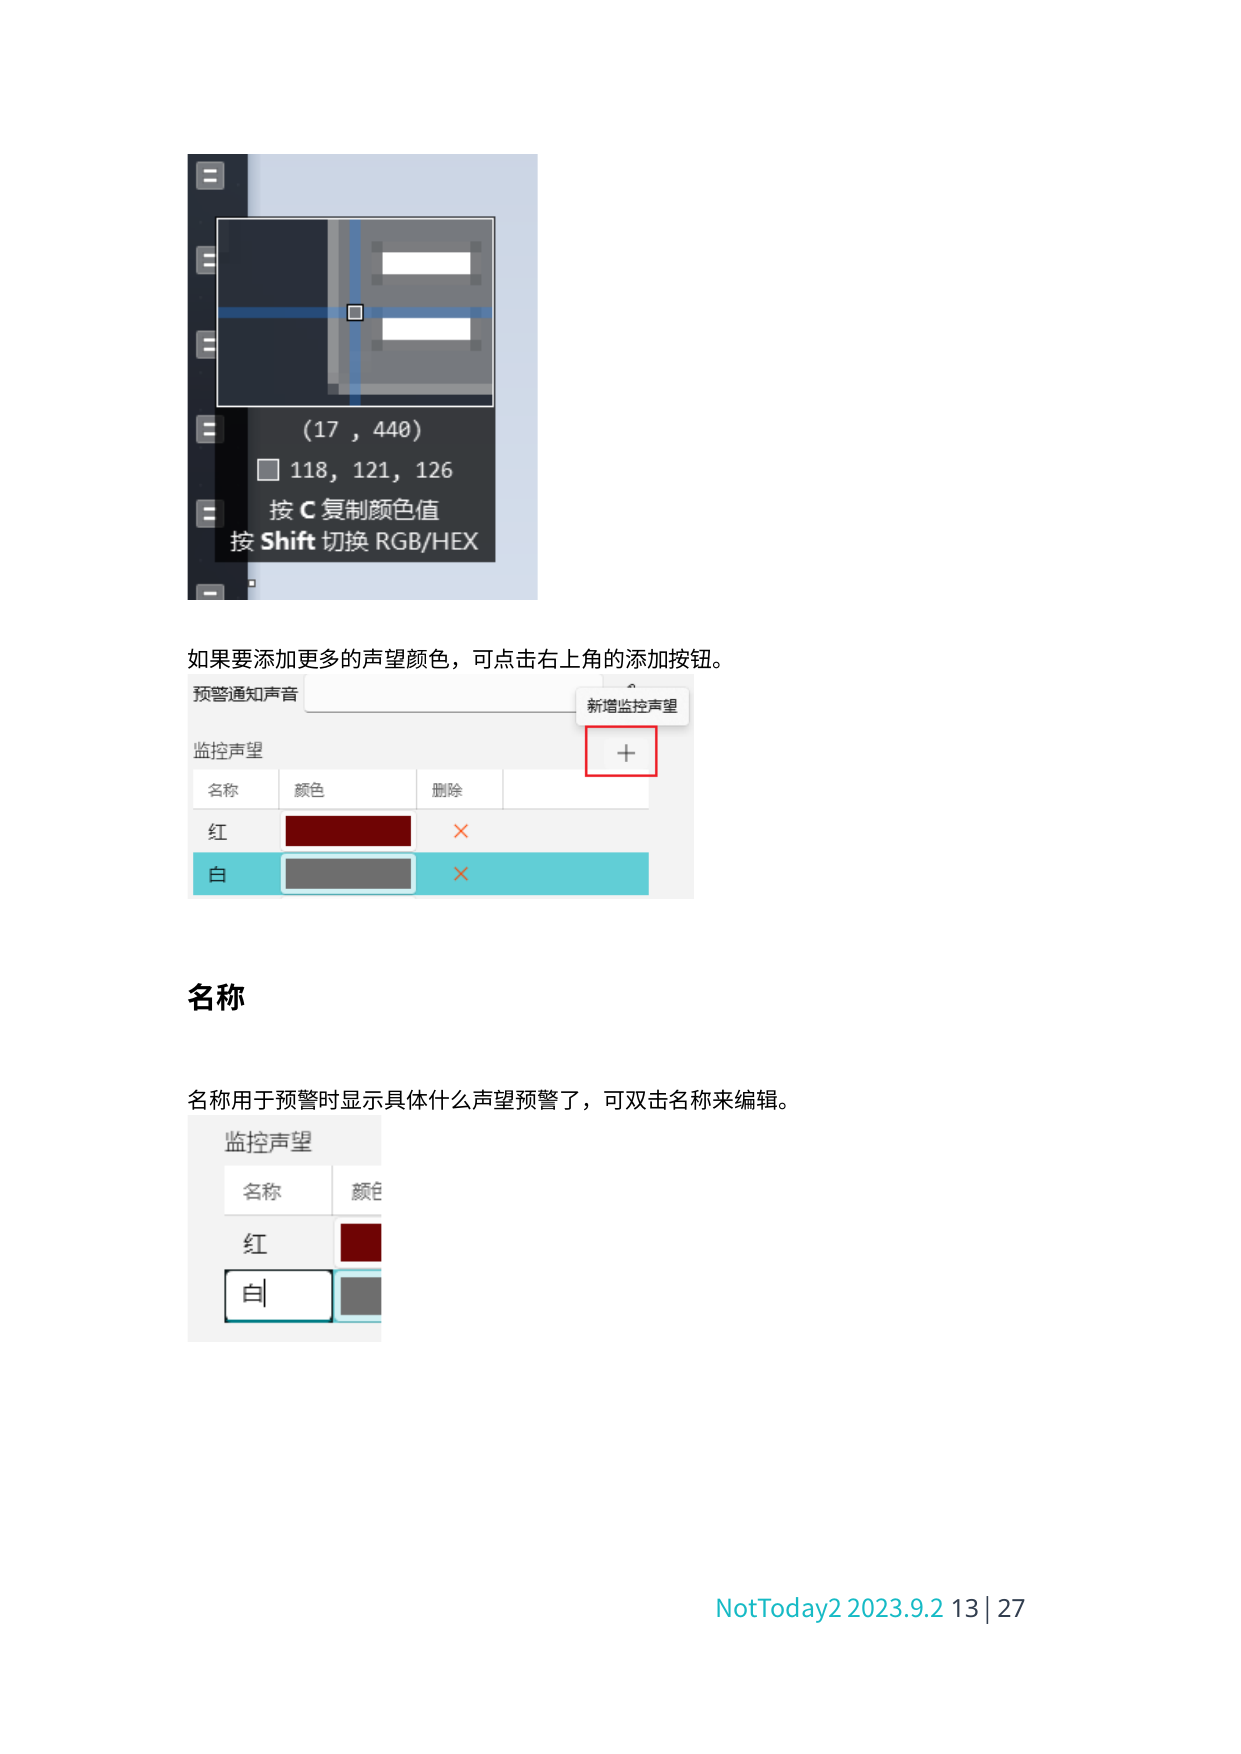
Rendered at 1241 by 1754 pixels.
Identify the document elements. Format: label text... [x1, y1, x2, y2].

picture [187, 1115, 382, 1342]
picture [187, 154, 538, 600]
subtitle 名称 [187, 963, 1053, 1028]
picture [187, 674, 694, 899]
text 如果要添加更多的声望颜色，可点击右上角的添加按钮。 [187, 642, 1053, 674]
text 名称用于预警时显示具体什么声望预警了，可双击名称来编辑。 [187, 1082, 1053, 1115]
